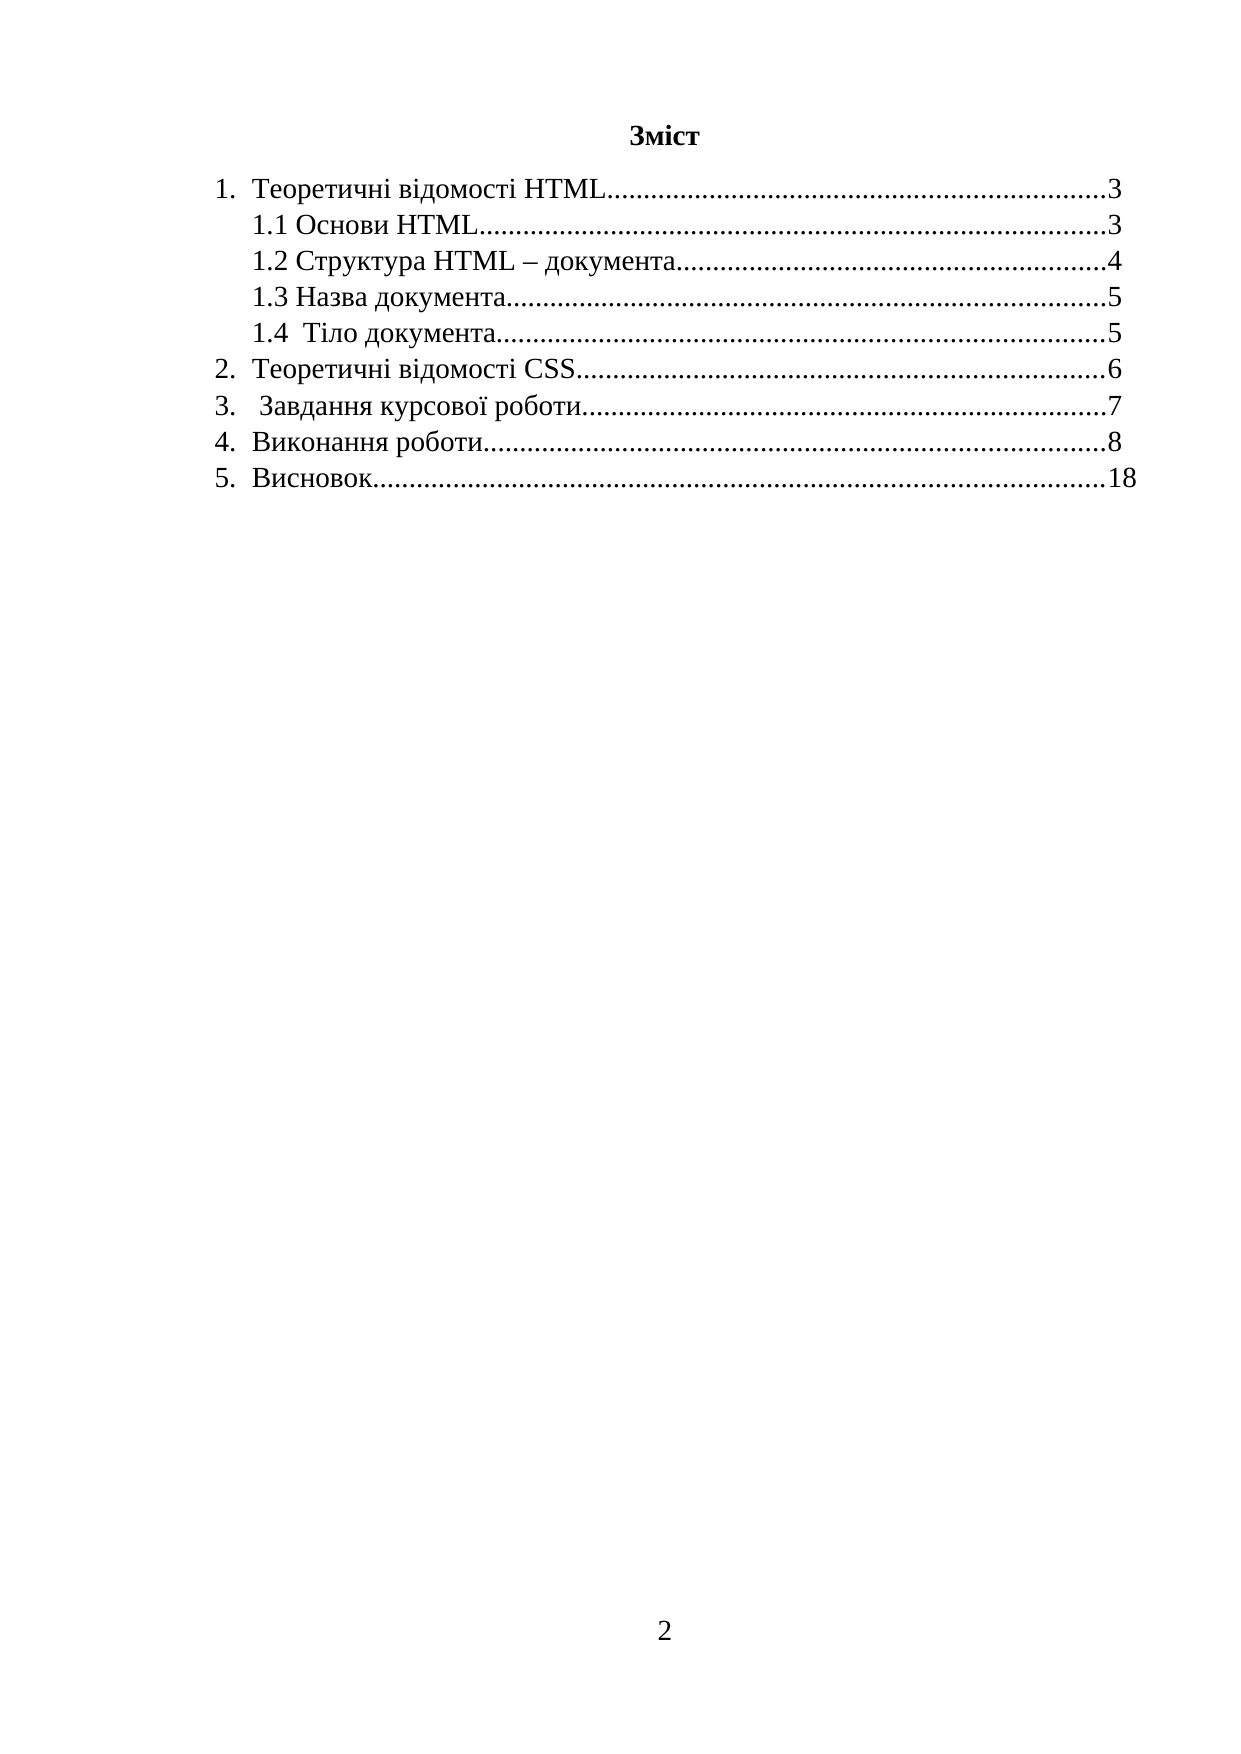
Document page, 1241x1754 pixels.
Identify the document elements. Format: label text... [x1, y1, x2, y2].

list Теоретичні відомості HTML 3 [214, 171, 1152, 204]
list 1.4 Тіло документа 5 [252, 316, 1152, 349]
list 1.2 Структура HTML – документа 4 [252, 243, 1152, 277]
text Зміст [177, 118, 1152, 152]
list 1.3 Назва документа 5 [252, 279, 1152, 313]
list Виконання роботи 8 [214, 424, 1152, 457]
list Теоретичні відомості CSS 6 [214, 352, 1152, 385]
list 1.1 Основи HTML 3 [252, 207, 1152, 241]
list Висновок 18 [214, 460, 1152, 494]
list Завдання курсової роботи 7 [214, 388, 1152, 421]
